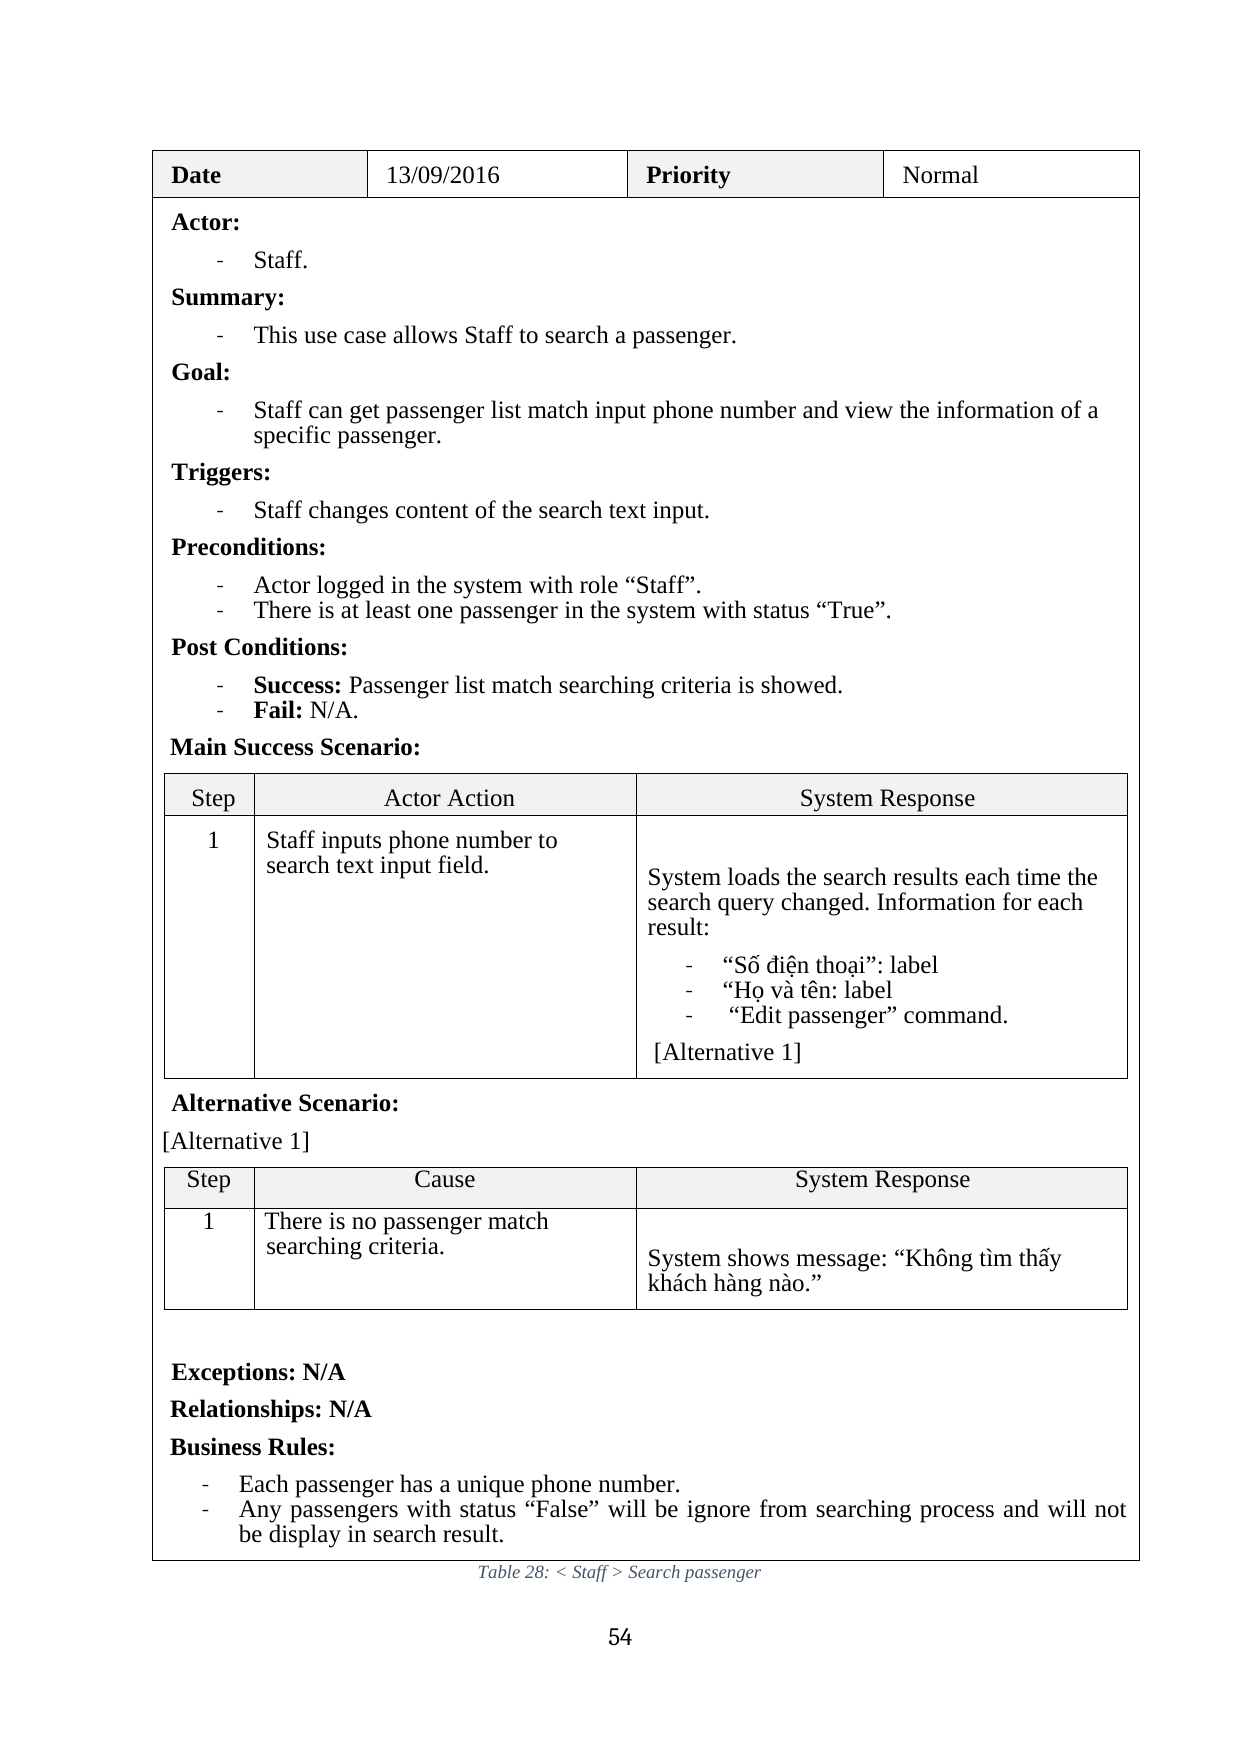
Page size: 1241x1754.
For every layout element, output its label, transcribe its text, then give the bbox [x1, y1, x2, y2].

table_cell Normal [884, 151, 1139, 197]
table_cell Actor: Staff. Summary: This use case allows Staff to search a passenger. Goal: Staff can get passenger list match input phone number and view the information of a specific passenger. Triggers: Staff changes content of the search text input. Preconditions: Actor logged in the system with role “Staff”. There is at least one passenger in the system with status “True”. Post Conditions: Success: Passenger list match searching criteria is showed. Fail: N/A. Main Success Scenario: Alternative Scenario: [Alternative 1] Exceptions: N/A Relationships: N/A Business Rules: Each passenger has a unique phone number. Any passengers with status “False” will be ignore from searching process and will not be display in search result. [153, 198, 1139, 1560]
table_cell Priority [628, 151, 883, 197]
table_cell 13/09/2016 [368, 151, 627, 197]
table_cell Date [153, 151, 367, 197]
